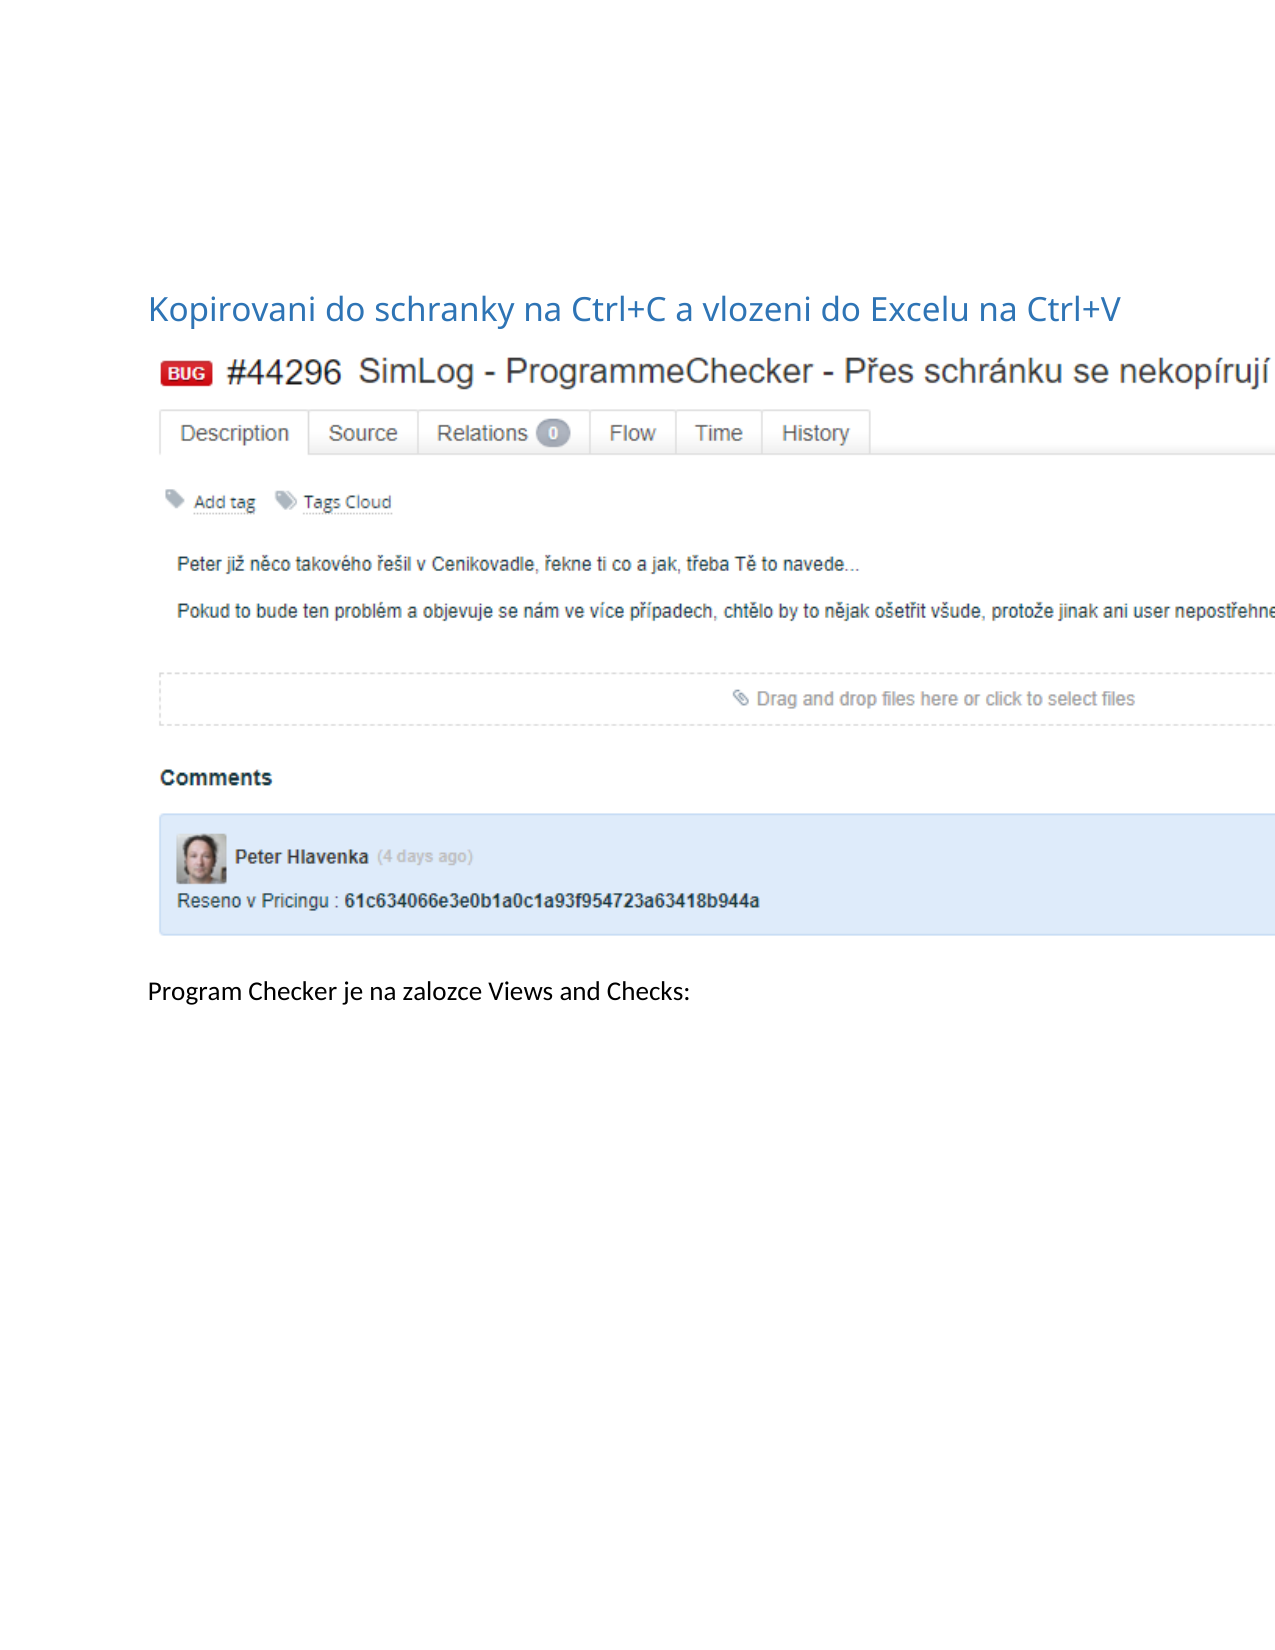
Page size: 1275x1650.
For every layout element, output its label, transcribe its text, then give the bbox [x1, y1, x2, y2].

subtitle Kopirovani do schranky na Ctrl+C a vlozeni do Excelu na Ctrl+V [148, 286, 1127, 331]
text Program Checker je na zalozce Views and Checks: [148, 974, 1127, 1007]
